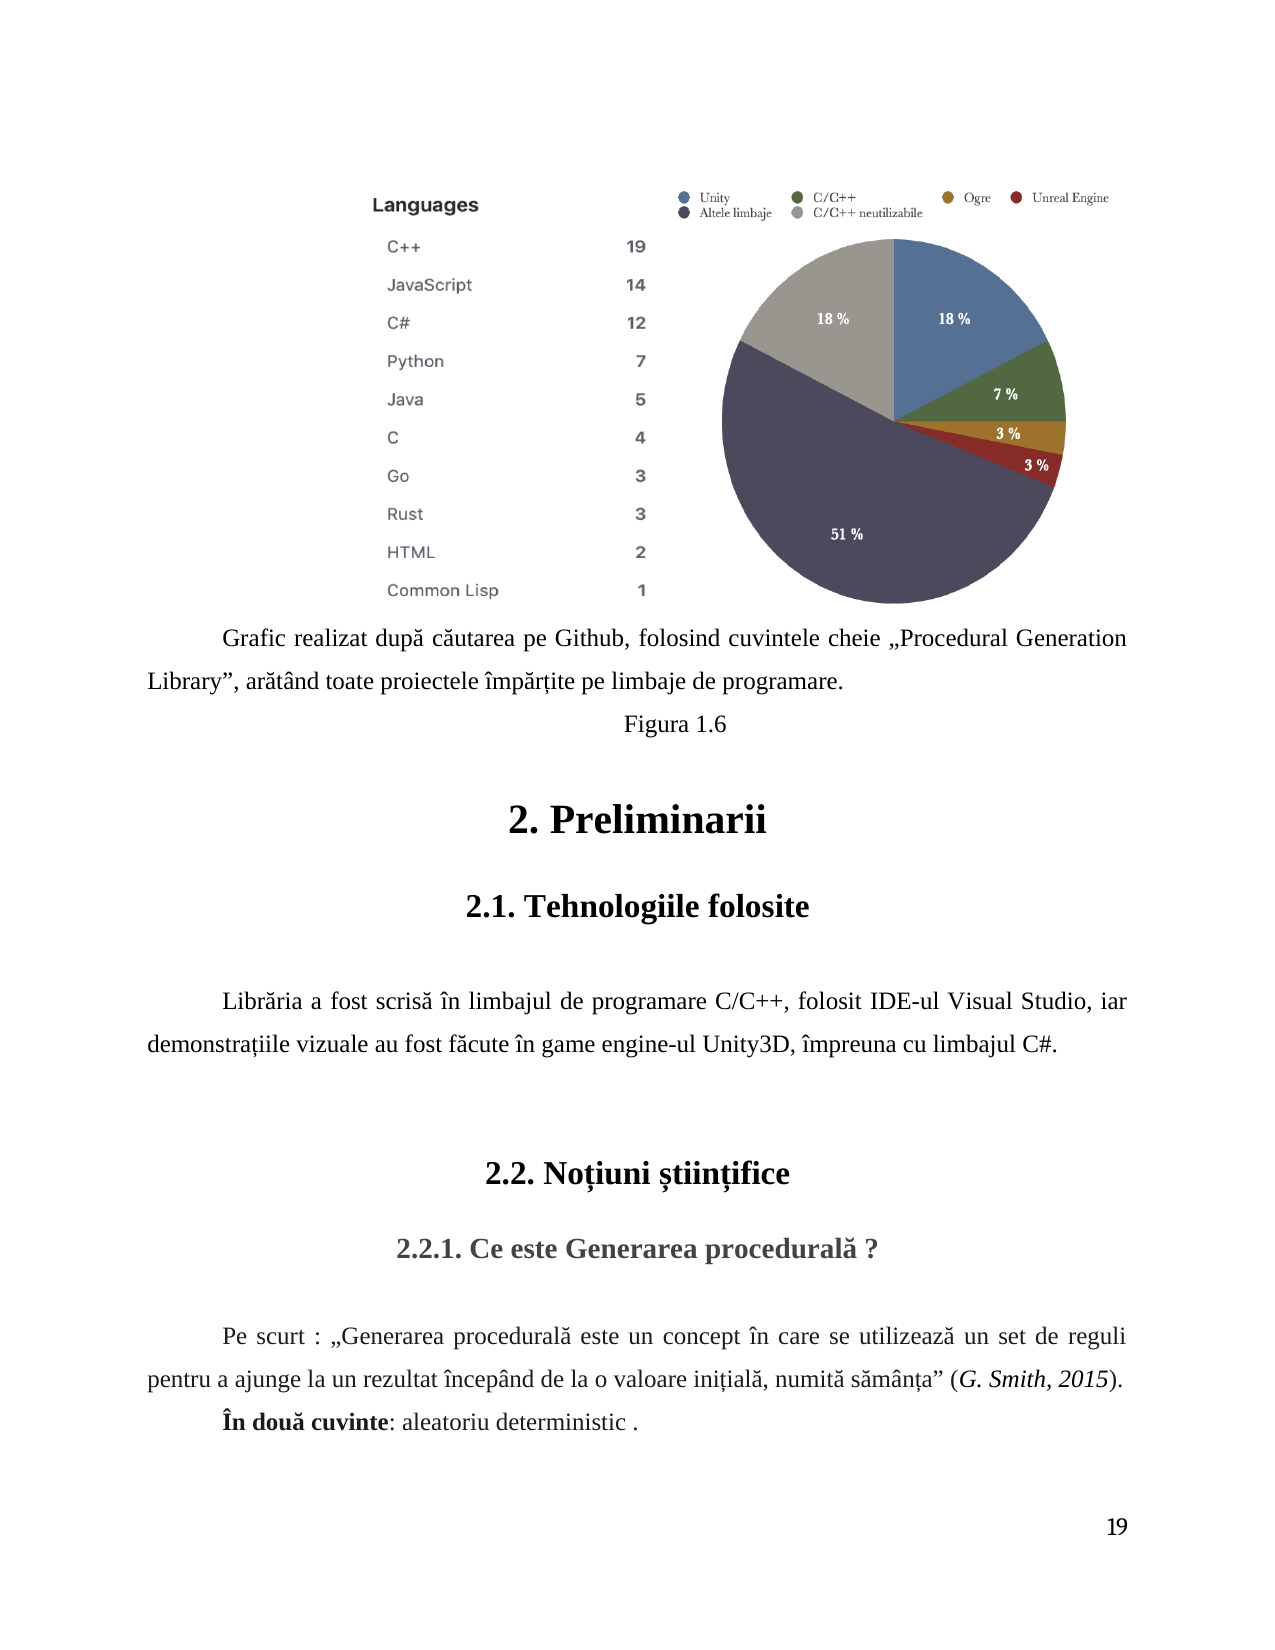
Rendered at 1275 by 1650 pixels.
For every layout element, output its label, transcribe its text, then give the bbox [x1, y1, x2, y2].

subtitle 2.2. Noțiuni științifice [147, 1153, 1128, 1192]
text Grafic realizat după căutarea pe Github, folosind cuvintele cheie „Procedural Generation Library”, arătând toate proiectele împărțite pe limbaje de programare. [147, 623, 1128, 695]
text Pe scurt : „Generarea procedurală este un concept în care se utilizează un set de reguli pentru a ajunge la un rezultat începând de la o valoare inițială, numită sămânța” (G. Smith, 2015). [147, 1321, 1128, 1393]
subtitle 2.1. Tehnologiile folosite [147, 887, 1128, 925]
subtitle 2. Preliminarii [147, 794, 1128, 842]
subtitle 2.2.1. Ce este Generarea procedurală ? [147, 1231, 1128, 1264]
text În două cuvinte: aleatoriu deterministic . [147, 1407, 1128, 1436]
text Librăria a fost scrisă în limbajul de programare C/C++, folosit IDE-ul Visual Studio, iar demonstrațiile vizuale au fost făcute în game engine-ul Unity3D, împreuna cu limbajul C#. [147, 986, 1128, 1058]
picture [366, 190, 1128, 604]
text Figura 1.6 [147, 709, 1128, 738]
